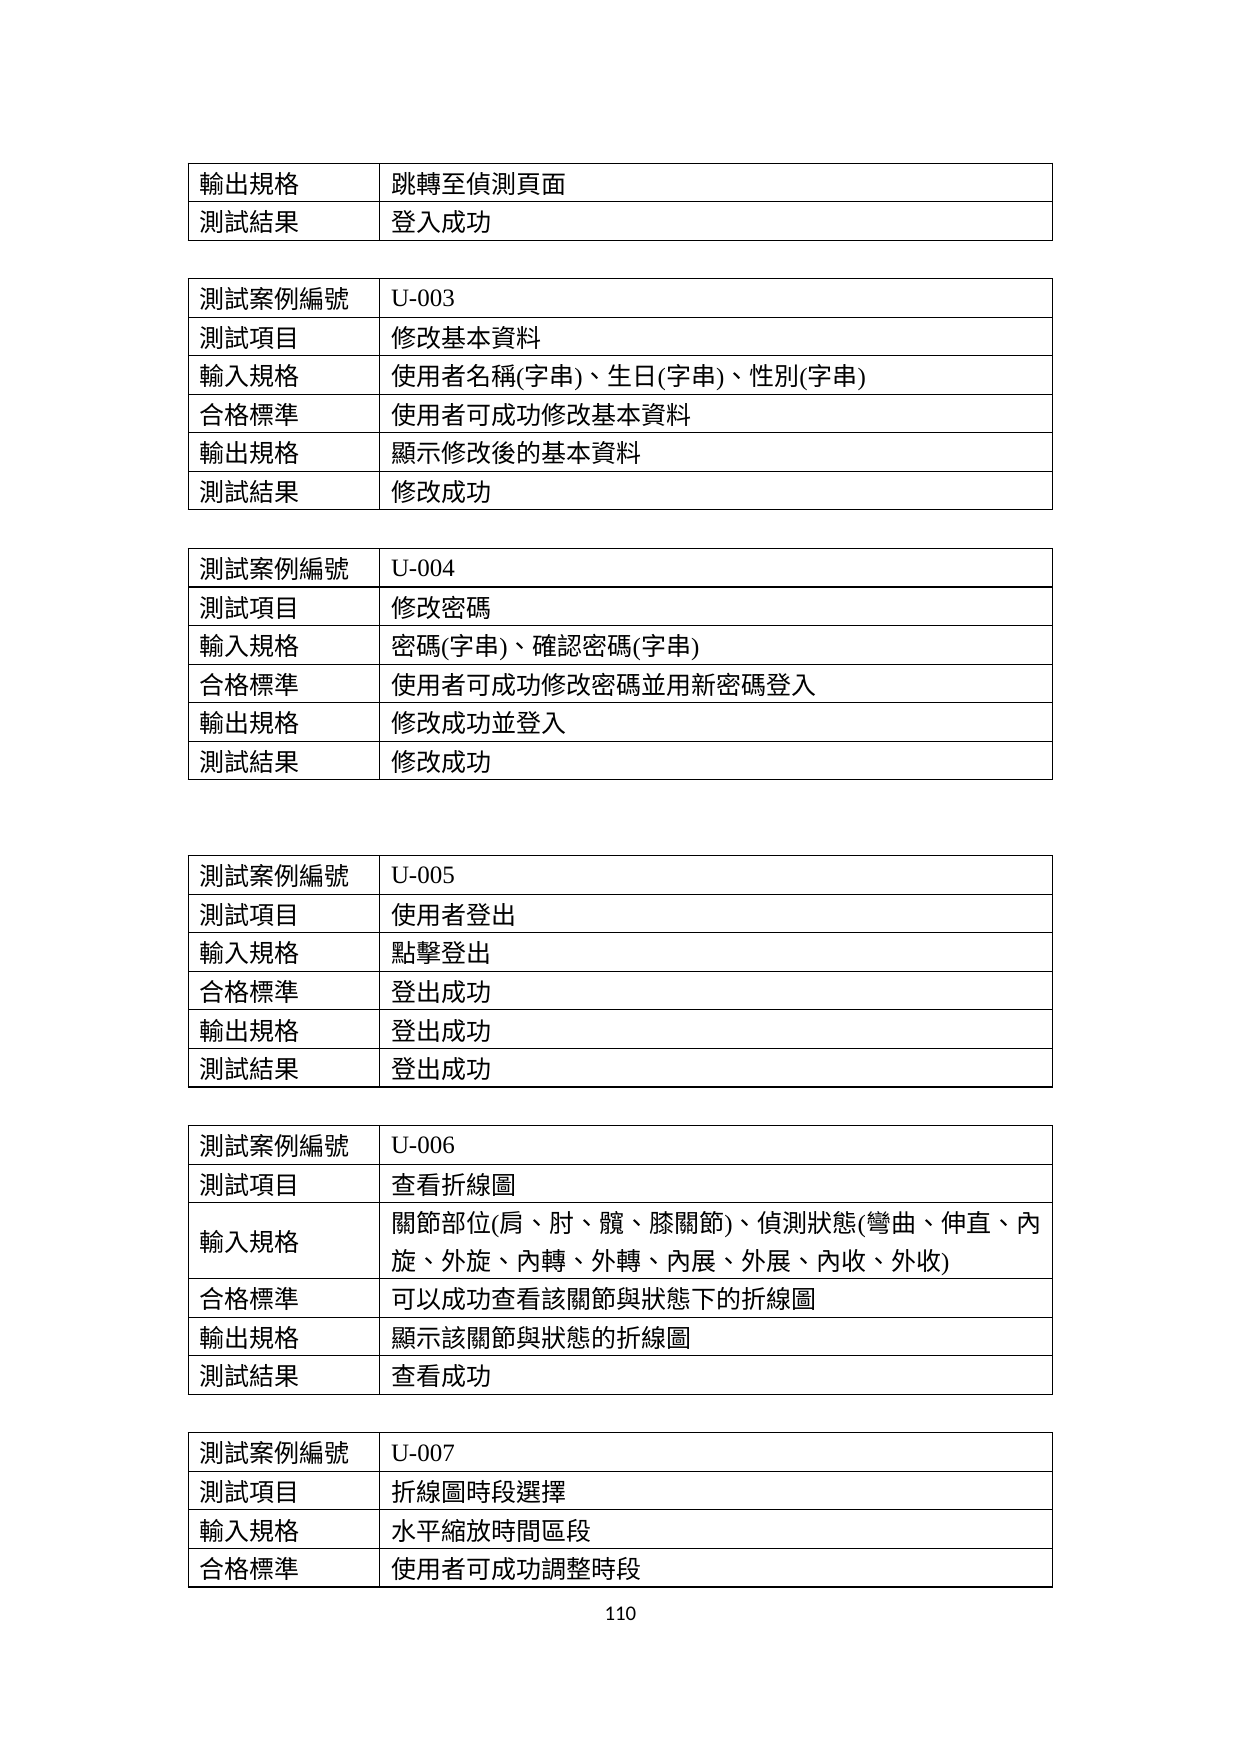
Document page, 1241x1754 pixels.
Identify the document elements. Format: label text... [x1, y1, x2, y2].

table_cell 輸出規格 [189, 1010, 379, 1048]
table_cell 登入成功 [380, 202, 1052, 239]
table_cell 修改成功 [380, 742, 1052, 779]
table_cell 合格標準 [189, 972, 379, 1009]
table_header U-005 [380, 856, 1052, 894]
table_cell 合格標準 [189, 1549, 379, 1586]
table_cell 測試結果 [189, 1049, 379, 1086]
table_cell 測試結果 [189, 472, 379, 509]
table_cell 測試項目 [189, 318, 379, 355]
table_header 測試案例編號 [189, 856, 379, 894]
table_cell 修改基本資料 [380, 318, 1052, 355]
table_cell 測試項目 [189, 588, 379, 625]
table_cell 合格標準 [189, 395, 379, 432]
table_header 測試案例編號 [189, 1433, 379, 1471]
table_cell 輸出規格 [189, 433, 379, 471]
table_header U-007 [380, 1433, 1052, 1471]
table_cell 跳轉至偵測頁面 [380, 164, 1052, 201]
table_cell 輸出規格 [189, 164, 379, 201]
table_header U-003 [380, 279, 1052, 317]
table_cell 測試結果 [189, 742, 379, 779]
table_cell 使用者名稱(字串)、生日(字串)、性別(字串) [380, 356, 1052, 394]
table_cell 關節部位(肩、肘、髖、膝關節)、偵測狀態(彎曲、伸直、內旋、外旋、內轉、外轉、內展、外展、內收、外收) [380, 1203, 1052, 1278]
table_cell 輸入規格 [189, 1203, 379, 1278]
table_cell 合格標準 [189, 1279, 379, 1317]
table_cell 修改成功並登入 [380, 703, 1052, 741]
table_cell 使用者可成功修改密碼並用新密碼登入 [380, 665, 1052, 702]
table_cell 輸出規格 [189, 1318, 379, 1355]
table_cell 測試項目 [189, 1165, 379, 1202]
table_cell 測試項目 [189, 895, 379, 932]
table_cell 修改成功 [380, 472, 1052, 509]
table_cell 輸入規格 [189, 933, 379, 971]
table_header 測試案例編號 [189, 549, 379, 586]
table_header 測試案例編號 [189, 279, 379, 317]
table_cell 登出成功 [380, 1010, 1052, 1048]
table_cell 折線圖時段選擇 [380, 1472, 1052, 1509]
table_cell 測試結果 [189, 202, 379, 239]
table_cell 可以成功查看該關節與狀態下的折線圖 [380, 1279, 1052, 1317]
table_header U-006 [380, 1126, 1052, 1163]
table_cell 輸入規格 [189, 1510, 379, 1548]
table_cell 測試項目 [189, 1472, 379, 1509]
table_cell 水平縮放時間區段 [380, 1510, 1052, 1548]
table_cell 顯示該關節與狀態的折線圖 [380, 1318, 1052, 1355]
table_cell 使用者可成功修改基本資料 [380, 395, 1052, 432]
table_cell 登出成功 [380, 972, 1052, 1009]
table_cell 合格標準 [189, 665, 379, 702]
table_header 測試案例編號 [189, 1126, 379, 1163]
table_cell 輸入規格 [189, 356, 379, 394]
table_cell 顯示修改後的基本資料 [380, 433, 1052, 471]
table_cell 測試結果 [189, 1356, 379, 1394]
table_cell 密碼(字串)、確認密碼(字串) [380, 626, 1052, 663]
table_cell 使用者登出 [380, 895, 1052, 932]
table_cell 修改密碼 [380, 588, 1052, 625]
table_cell 登出成功 [380, 1049, 1052, 1086]
table_cell 輸入規格 [189, 626, 379, 663]
table_cell 輸出規格 [189, 703, 379, 741]
table_header U-004 [380, 549, 1052, 586]
table_cell 查看折線圖 [380, 1165, 1052, 1202]
table_cell 點擊登出 [380, 933, 1052, 971]
table_cell 查看成功 [380, 1356, 1052, 1394]
table_cell 使用者可成功調整時段 [380, 1549, 1052, 1586]
